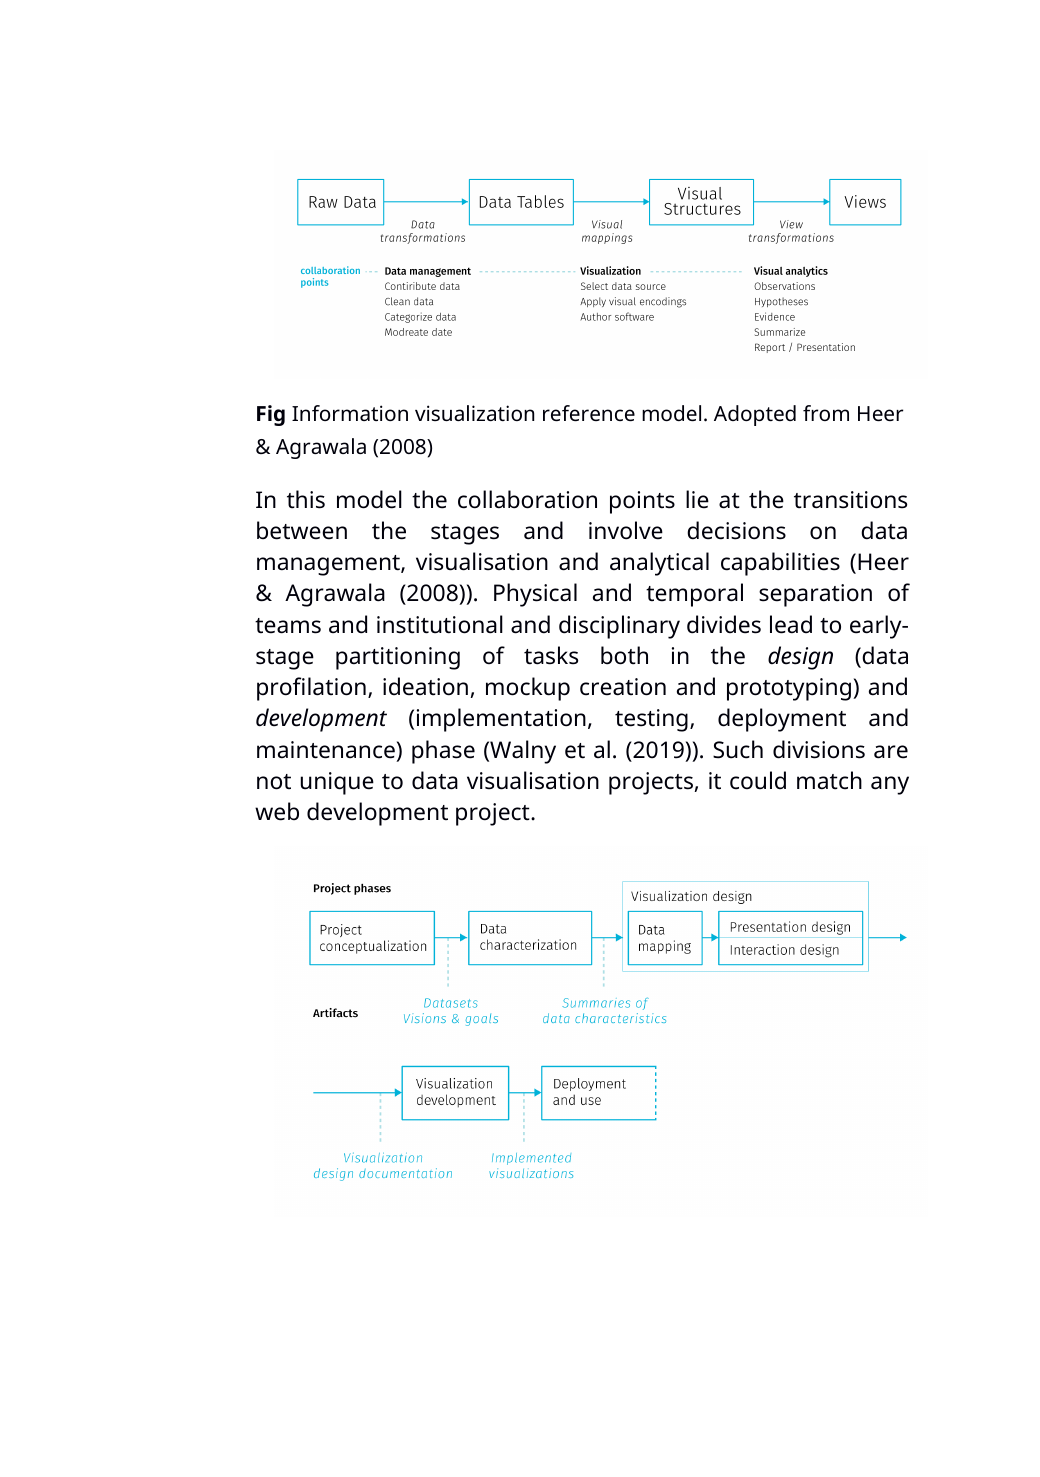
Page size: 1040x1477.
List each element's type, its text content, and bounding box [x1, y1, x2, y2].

picture [274, 150, 929, 379]
picture [274, 846, 929, 1217]
text Fig Information visualization reference model. Adopted from Heer & Agrawala (2008) [255, 399, 910, 461]
text In this model the collaboration points lie at the transitions between the stages and involve decisions on data management, visualisation and analytical capabilities (Heer & Agrawala (2008)). Physical and temporal separation of teams and institutional and disciplinary divides lead to early-stage partitioning of tasks both in the design (data profilation, ideation, mockup creation and prototyping) and development (implementation, testing, deployment and maintenance) phase (Walny et al. (2019)). Such divisions are not unique to data visualisation projects, it could match any web development project. [255, 483, 910, 827]
